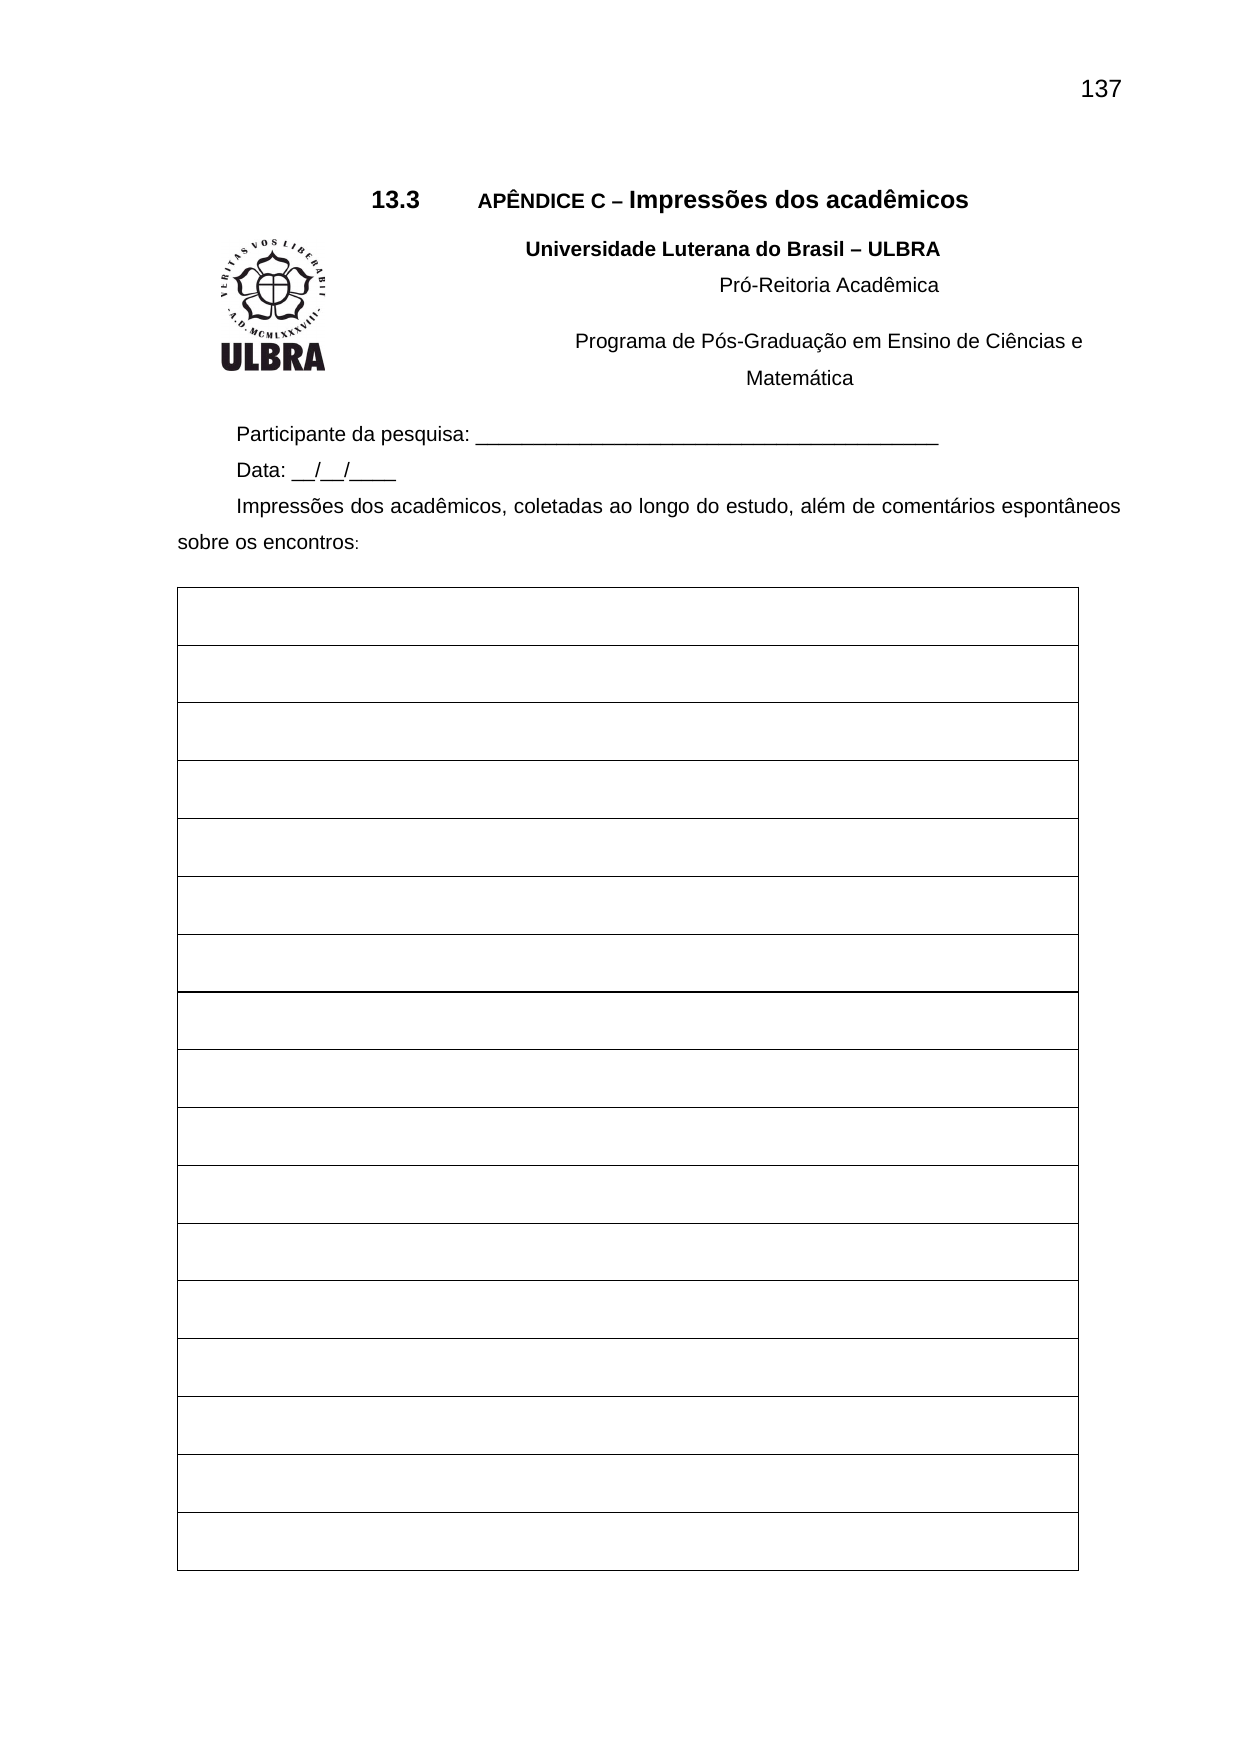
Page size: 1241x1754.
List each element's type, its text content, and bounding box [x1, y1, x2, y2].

table_cell [178, 1455, 1078, 1512]
table_header [178, 588, 1078, 644]
text Data: __/__/____ [177, 458, 1122, 482]
subtitle APÊNDICE C – Impressões dos acadêmicos [312, 185, 1122, 214]
table_cell [178, 703, 1078, 760]
table_cell [178, 935, 1078, 991]
table_cell [178, 1397, 1078, 1454]
table_cell [178, 1339, 1078, 1396]
table_cell [178, 1513, 1078, 1569]
text Impressões dos acadêmicos, coletadas ao longo do estudo, além de comentários espontâneos sobre os encontros: [177, 494, 1122, 554]
table_cell [178, 1224, 1078, 1280]
picture [221, 239, 326, 371]
text Pró-Reitoria Acadêmica [326, 273, 1122, 297]
table_cell [178, 761, 1078, 818]
text Programa de Pós-Graduação em Ensino de Ciências e Matemática [310, 329, 1122, 389]
table_cell [178, 877, 1078, 933]
table_cell [178, 1166, 1078, 1223]
table_cell [178, 819, 1078, 876]
table_cell [178, 1108, 1078, 1165]
table_cell [178, 1050, 1078, 1107]
table_cell [178, 646, 1078, 702]
table_cell [178, 1281, 1078, 1338]
text Universidade Luterana do Brasil – ULBRA [177, 237, 1122, 261]
table_cell [178, 993, 1078, 1049]
text Participante da pesquisa: ________________________________________ [177, 422, 1122, 446]
